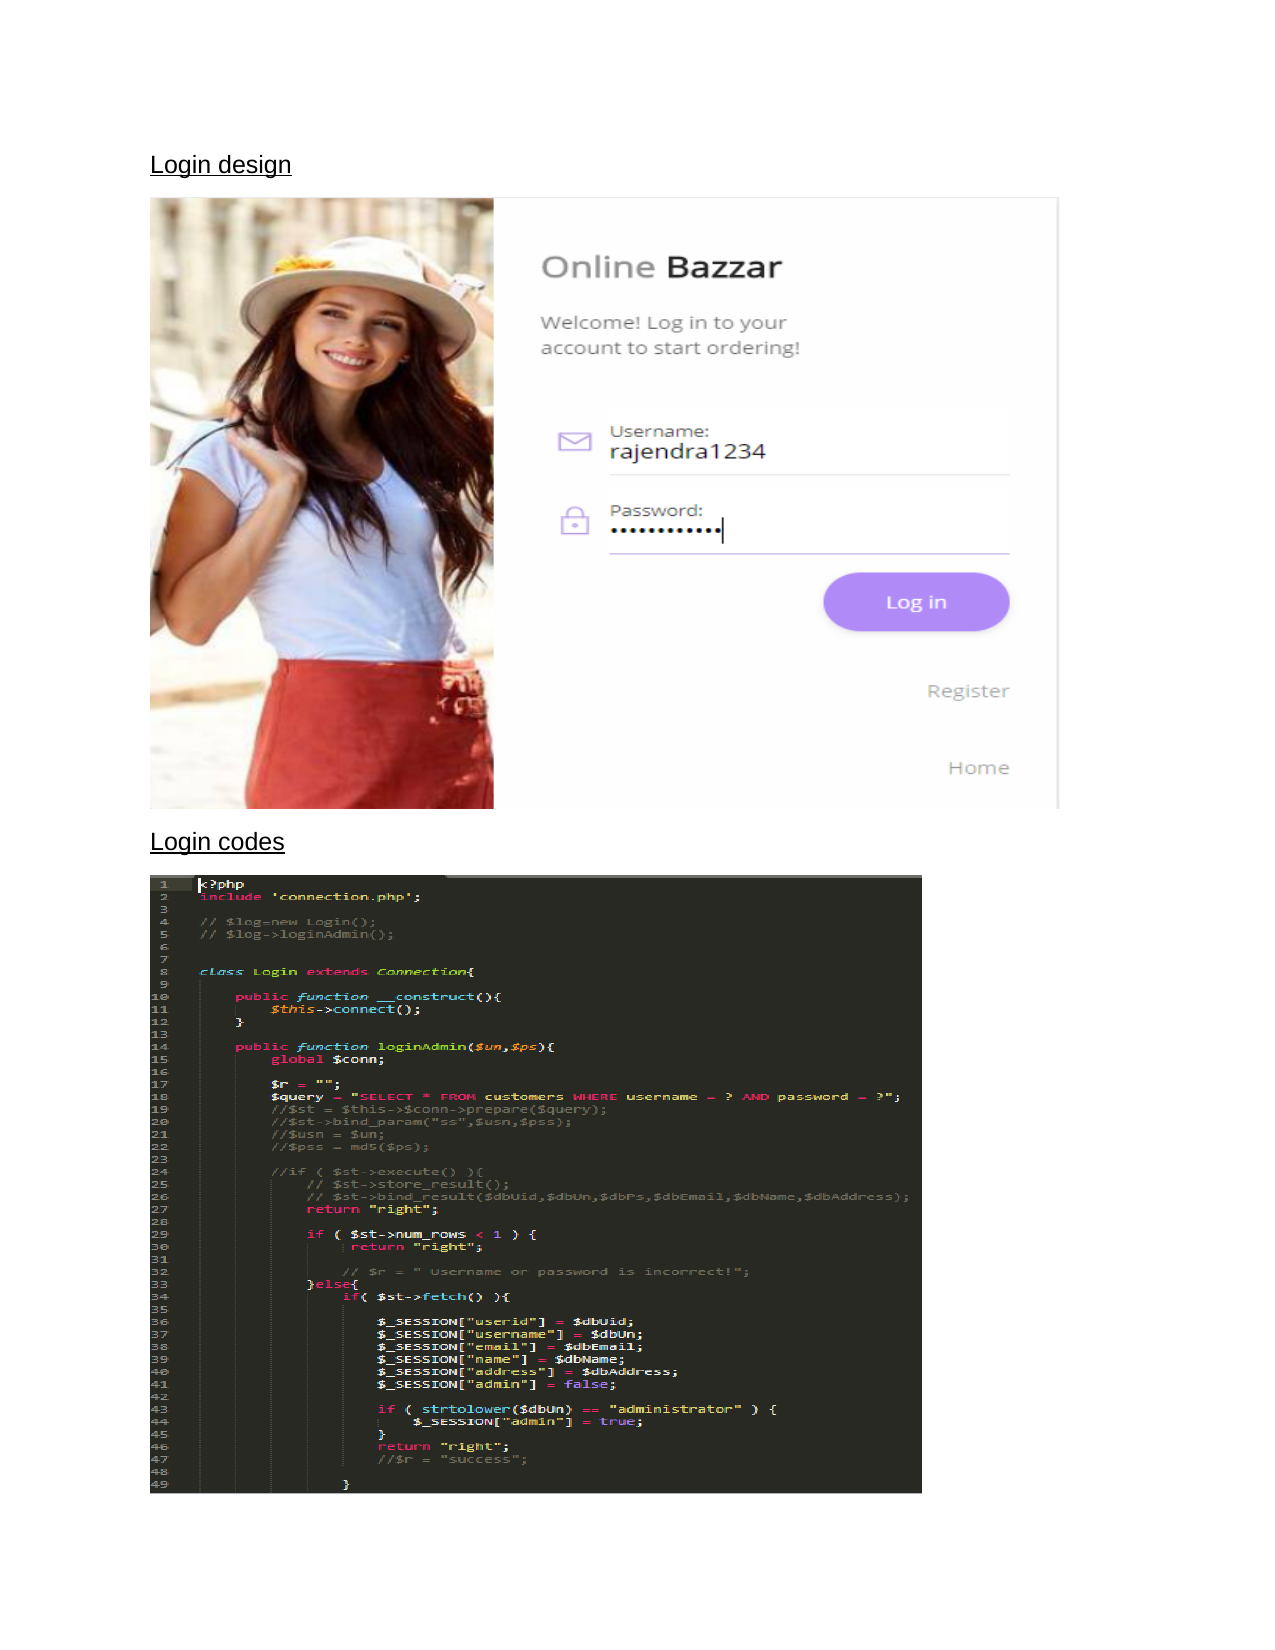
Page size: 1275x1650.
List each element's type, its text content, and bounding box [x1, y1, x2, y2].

text Login codes [150, 827, 1125, 856]
picture [150, 197, 1060, 809]
picture [150, 875, 922, 1494]
text Login design [150, 150, 1125, 179]
